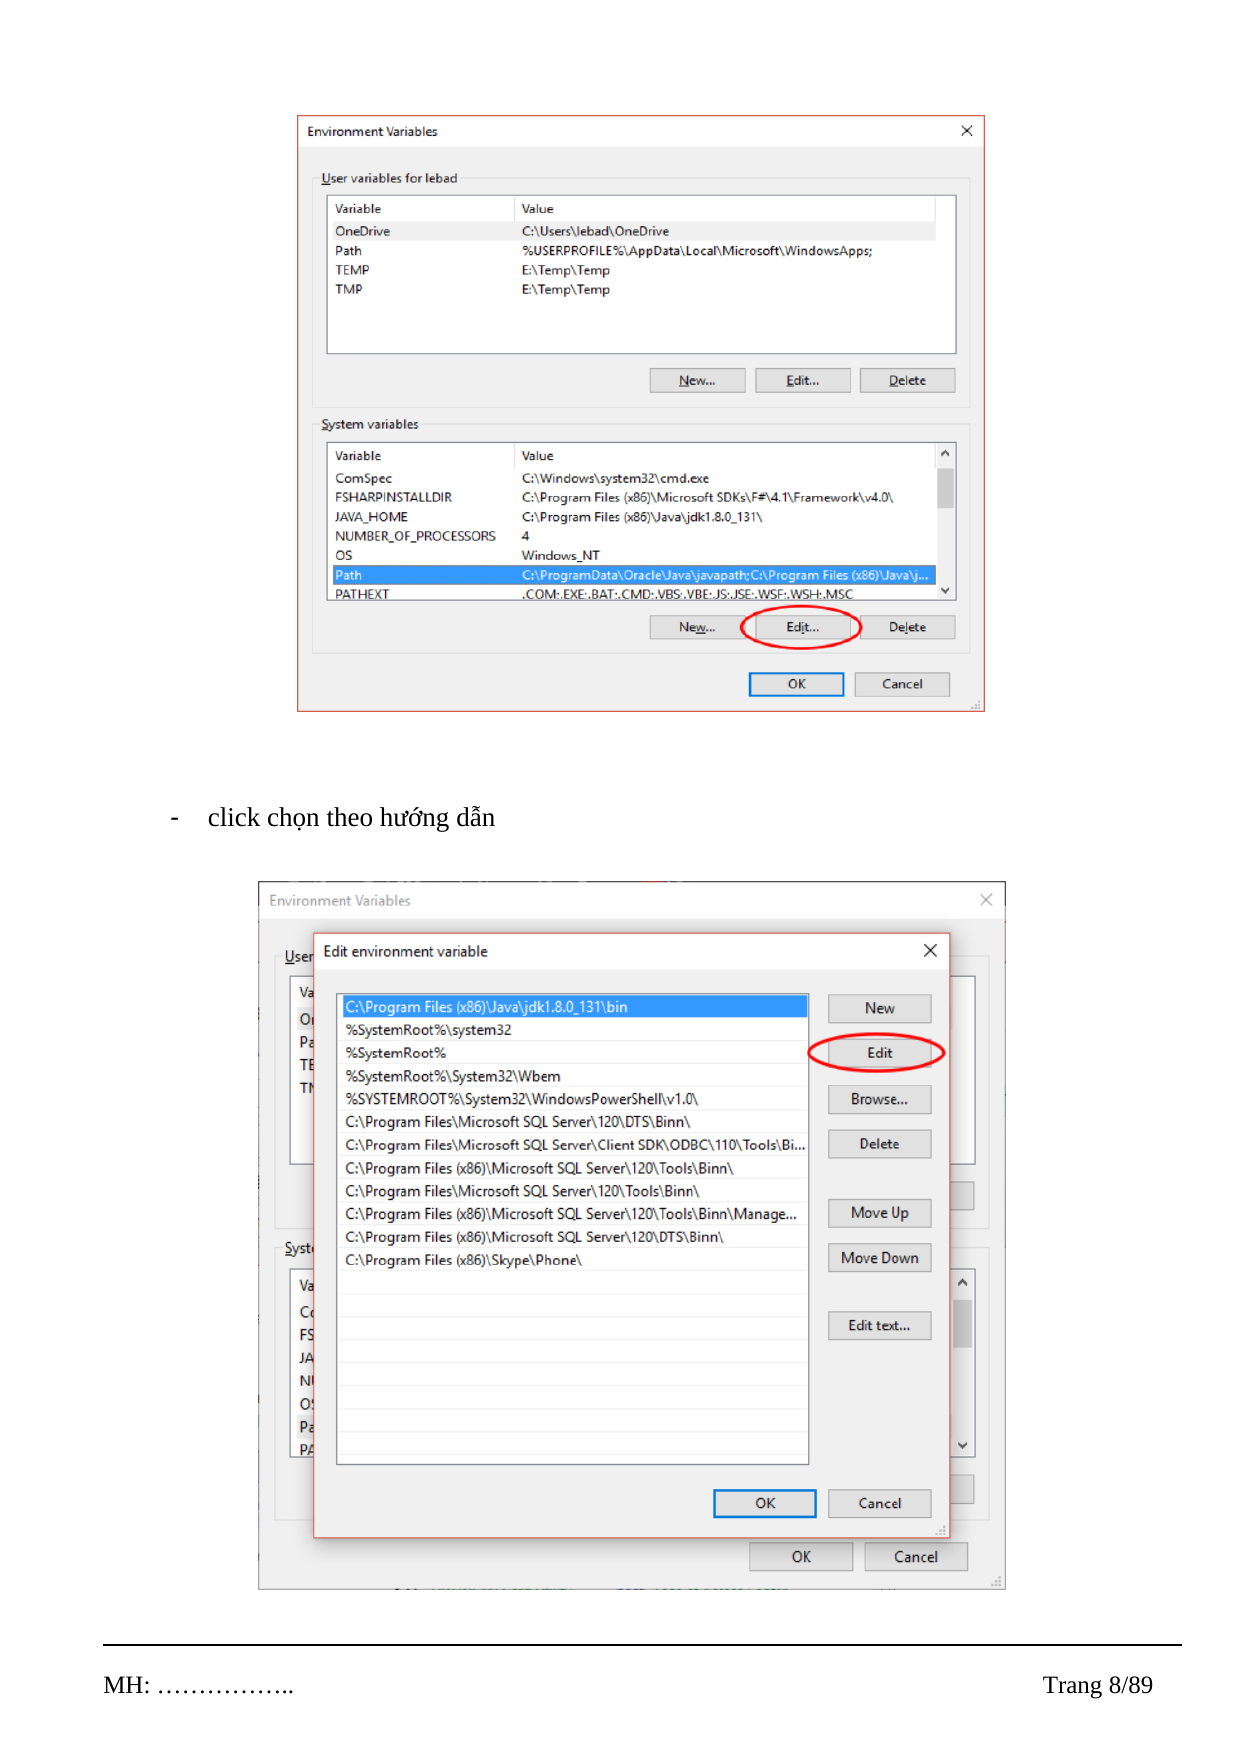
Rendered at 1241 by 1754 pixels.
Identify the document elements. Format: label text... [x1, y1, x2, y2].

list click chọn theo hướng dẫn [170, 798, 1182, 834]
picture [257, 877, 1011, 1594]
picture [296, 110, 987, 714]
